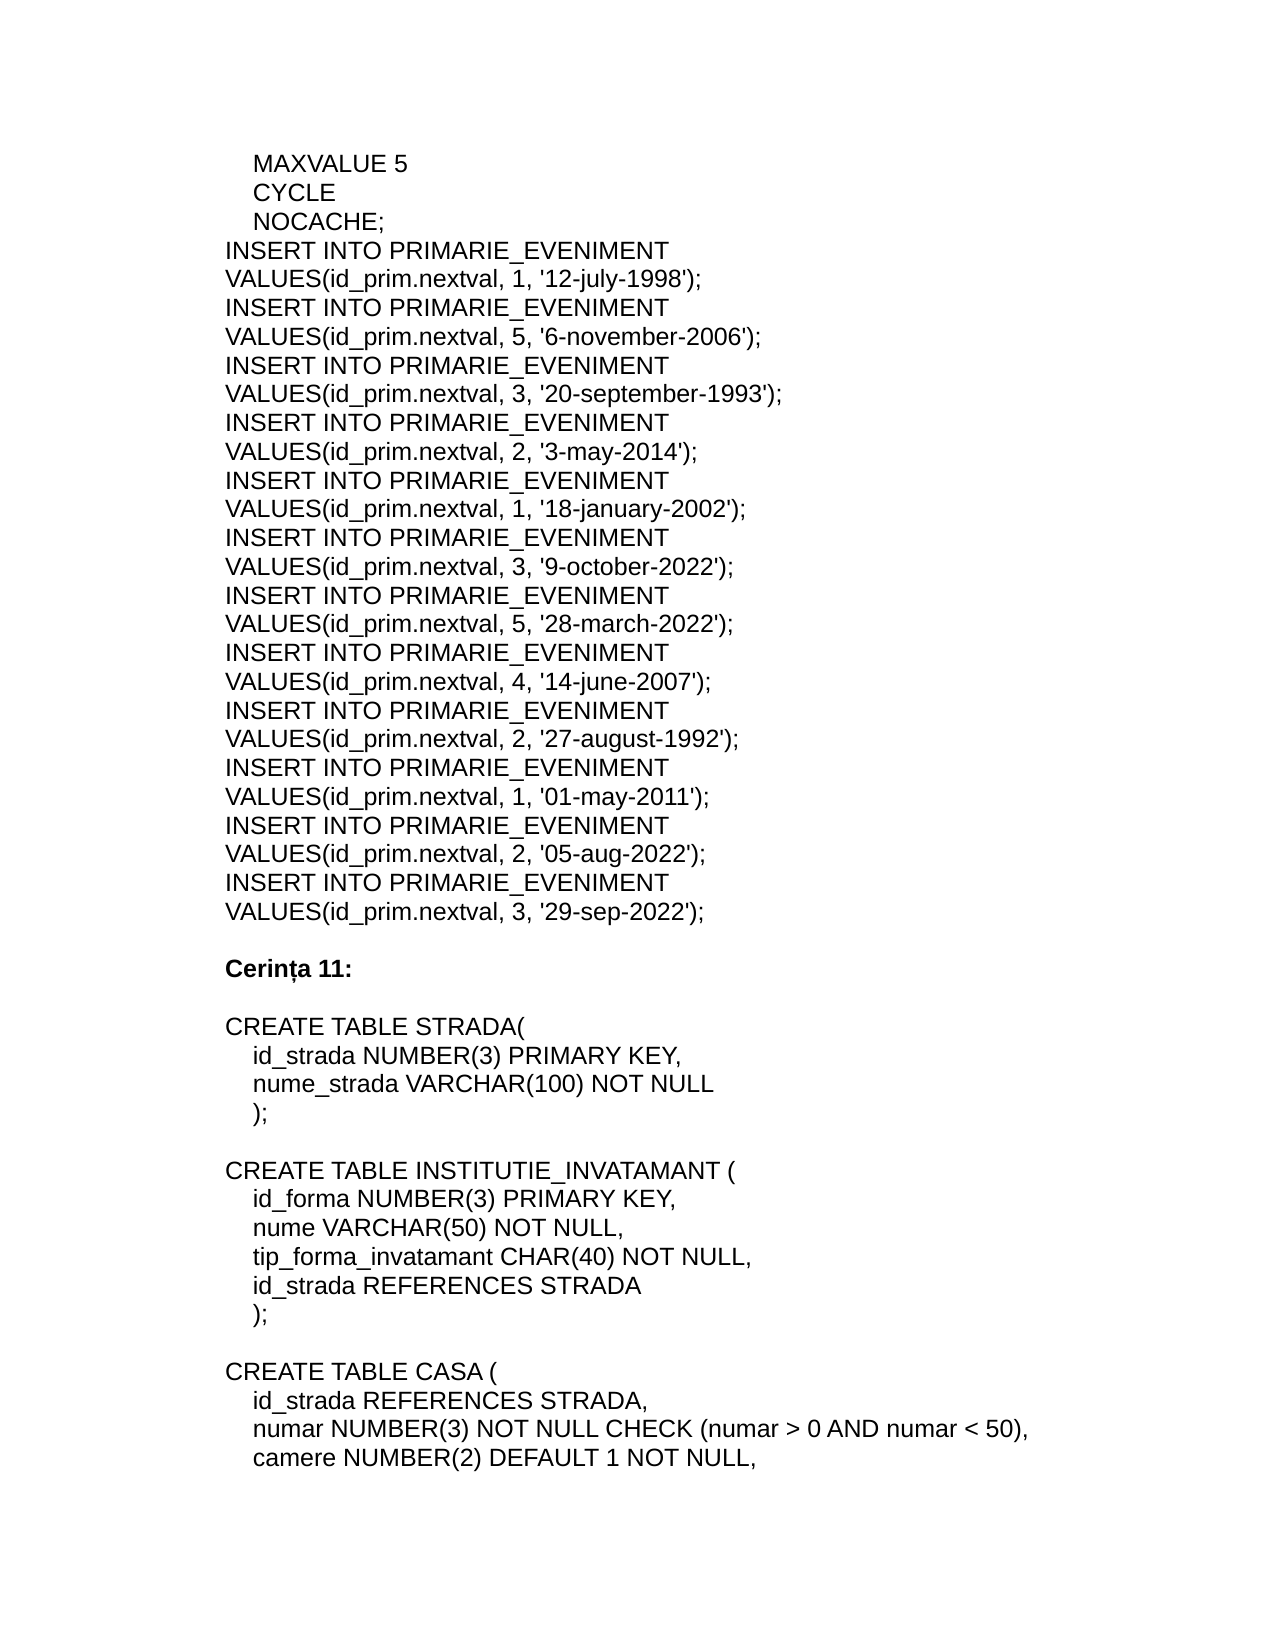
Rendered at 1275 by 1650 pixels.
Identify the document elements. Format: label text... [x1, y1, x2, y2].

text INSERT INTO PRIMARIE_EVENIMENT [150, 236, 1125, 265]
text camere NUMBER(2) DEFAULT 1 NOT NULL, [150, 1444, 1125, 1472]
text id_forma NUMBER(3) PRIMARY KEY, [150, 1185, 1125, 1214]
text VALUES(id_prim.nextval, 3, '9-october-2022'); [150, 552, 1125, 581]
text Cerința 11: [150, 955, 1125, 984]
text CYCLE [150, 179, 1125, 207]
text INSERT INTO PRIMARIE_EVENIMENT [150, 869, 1125, 897]
text VALUES(id_prim.nextval, 2, '3-may-2014'); [150, 437, 1125, 466]
text INSERT INTO PRIMARIE_EVENIMENT [150, 466, 1125, 495]
text tip_forma_invatamant CHAR(40) NOT NULL, [150, 1242, 1125, 1271]
text CREATE TABLE CASA ( [150, 1357, 1125, 1386]
text INSERT INTO PRIMARIE_EVENIMENT [150, 639, 1125, 667]
text INSERT INTO PRIMARIE_EVENIMENT [150, 294, 1125, 322]
text VALUES(id_prim.nextval, 1, '18-january-2002'); [150, 495, 1125, 524]
text nume VARCHAR(50) NOT NULL, [150, 1214, 1125, 1242]
text ); [150, 1099, 1125, 1127]
text VALUES(id_prim.nextval, 5, '28-march-2022'); [150, 610, 1125, 639]
text VALUES(id_prim.nextval, 1, '01-may-2011'); [150, 782, 1125, 811]
text INSERT INTO PRIMARIE_EVENIMENT [150, 581, 1125, 610]
text VALUES(id_prim.nextval, 3, '29-sep-2022'); [150, 897, 1125, 926]
text CREATE TABLE STRADA( [150, 1012, 1125, 1041]
text VALUES(id_prim.nextval, 2, '05-aug-2022'); [150, 840, 1125, 869]
text VALUES(id_prim.nextval, 5, '6-november-2006'); [150, 322, 1125, 351]
text INSERT INTO PRIMARIE_EVENIMENT [150, 409, 1125, 437]
text nume_strada VARCHAR(100) NOT NULL [150, 1070, 1125, 1099]
text VALUES(id_prim.nextval, 3, '20-september-1993'); [150, 380, 1125, 409]
text VALUES(id_prim.nextval, 2, '27-august-1992'); [150, 725, 1125, 754]
text INSERT INTO PRIMARIE_EVENIMENT [150, 696, 1125, 725]
text INSERT INTO PRIMARIE_EVENIMENT [150, 754, 1125, 782]
text ); [150, 1300, 1125, 1329]
text MAXVALUE 5 [150, 150, 1125, 179]
text INSERT INTO PRIMARIE_EVENIMENT [150, 351, 1125, 380]
text VALUES(id_prim.nextval, 4, '14-june-2007'); [150, 667, 1125, 696]
text numar NUMBER(3) NOT NULL CHECK (numar > 0 AND numar < 50), [150, 1415, 1125, 1444]
text INSERT INTO PRIMARIE_EVENIMENT [150, 524, 1125, 552]
text NOCACHE; [150, 207, 1125, 236]
text id_strada REFERENCES STRADA [150, 1271, 1125, 1300]
text id_strada NUMBER(3) PRIMARY KEY, [150, 1041, 1125, 1070]
text CREATE TABLE INSTITUTIE_INVATAMANT ( [150, 1156, 1125, 1185]
text VALUES(id_prim.nextval, 1, '12-july-1998'); [150, 265, 1125, 294]
text INSERT INTO PRIMARIE_EVENIMENT [150, 811, 1125, 840]
text id_strada REFERENCES STRADA, [150, 1386, 1125, 1415]
